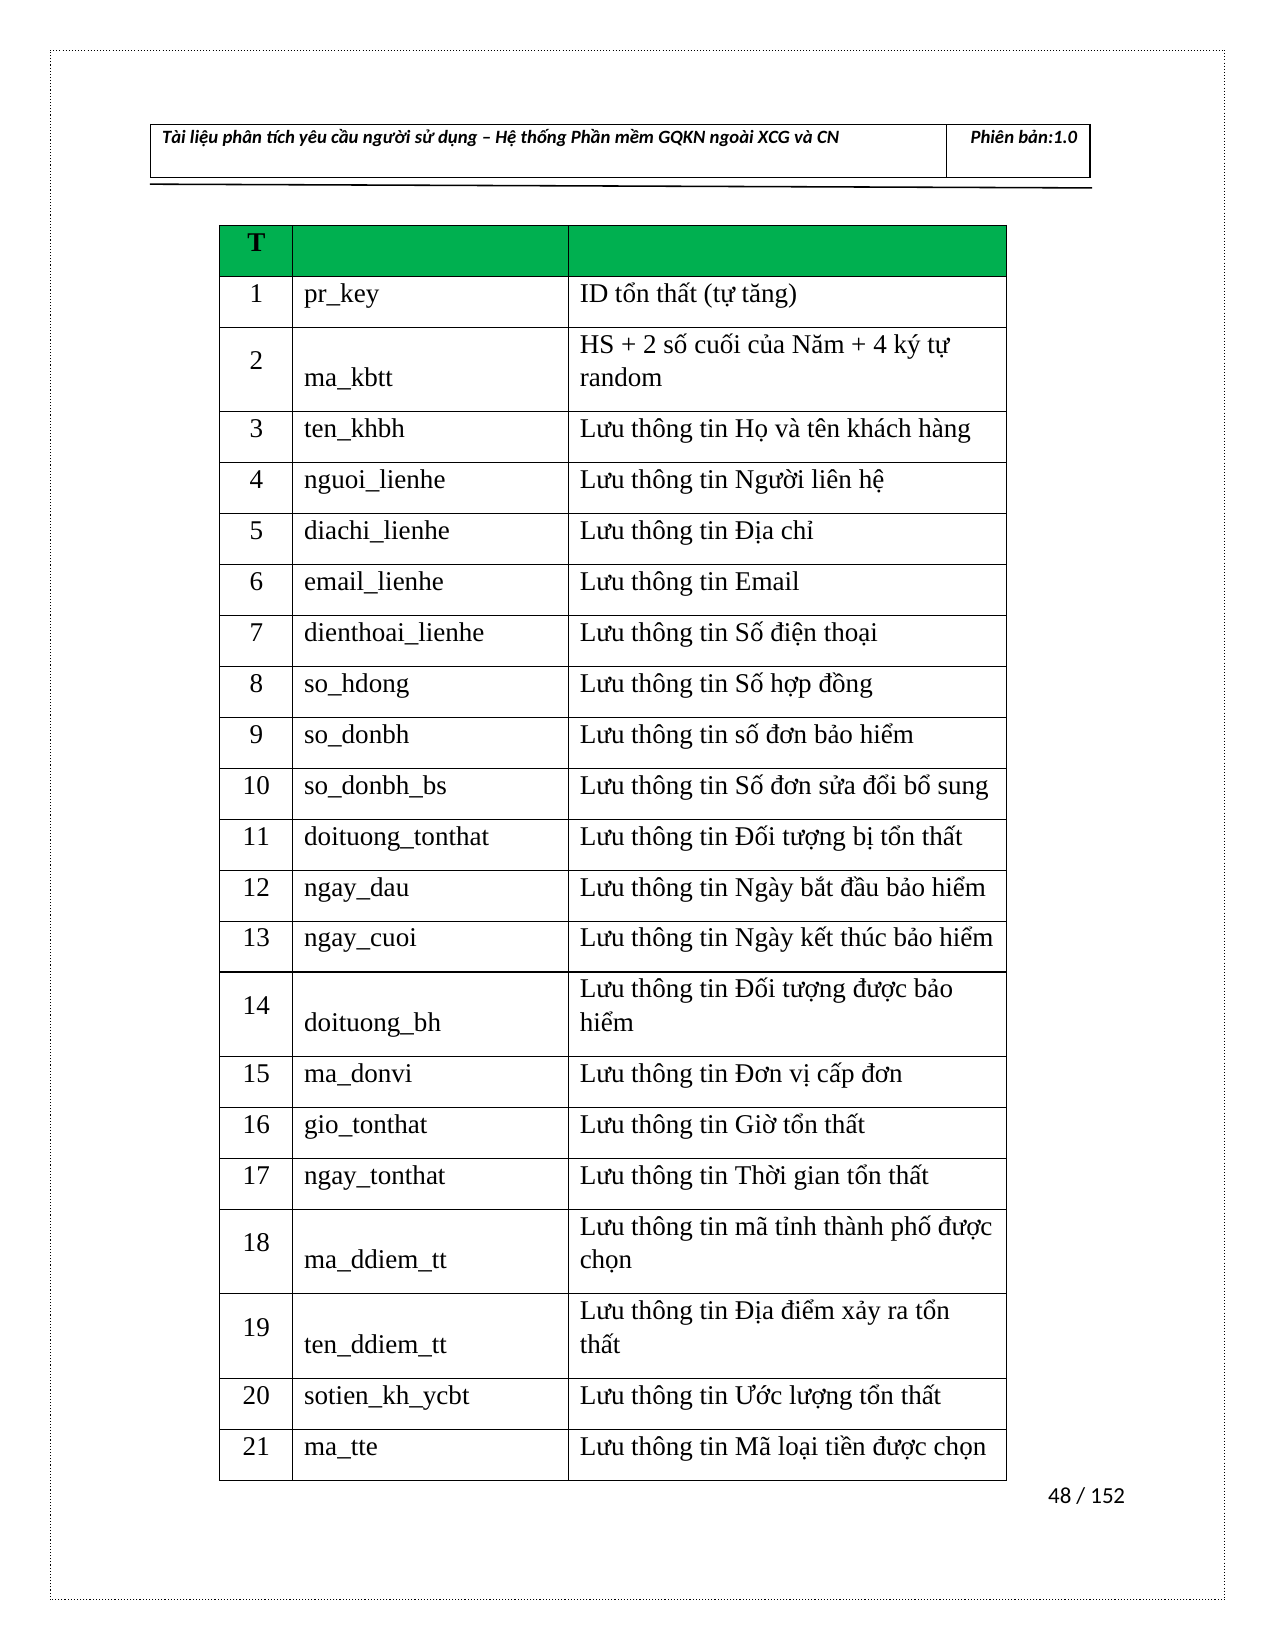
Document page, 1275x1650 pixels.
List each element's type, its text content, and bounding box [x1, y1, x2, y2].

table_cell 19 [220, 1294, 292, 1378]
table_cell Lưu thông tin Đơn vị cấp đơn [569, 1057, 1006, 1107]
table_cell Lưu thông tin Đối tượng bị tổn thất [569, 820, 1006, 869]
table_cell 6 [220, 565, 292, 615]
table_cell diachi_lienhe [293, 514, 568, 564]
table_header Mô tả [569, 226, 1006, 276]
table_cell Lưu thông tin Email [569, 565, 1006, 615]
table_cell so_hdong [293, 667, 568, 717]
table_cell Lưu thông tin Địa chỉ [569, 514, 1006, 564]
table_cell Lưu thông tin Số hợp đồng [569, 667, 1006, 717]
table_cell pr_key [293, 277, 568, 327]
table_cell ma_donvi [293, 1057, 568, 1107]
table_cell Lưu thông tin Giờ tổn thất [569, 1108, 1006, 1158]
table_cell HS + 2 số cuối của Năm + 4 ký tự random [569, 328, 1006, 411]
table_cell nguoi_lienhe [293, 463, 568, 513]
table_cell so_donbh_bs [293, 769, 568, 819]
table_cell ma_ddiem_tt [293, 1210, 568, 1293]
table_cell Lưu thông tin Số đơn sửa đổi bổ sung [569, 769, 1006, 819]
table_cell Lưu thông tin Địa điểm xảy ra tổn thất [569, 1294, 1006, 1378]
table_cell 16 [220, 1108, 292, 1158]
table_cell Lưu thông tin Ngày kết thúc bảo hiểm [569, 922, 1006, 971]
table_cell 17 [220, 1159, 292, 1209]
table_cell 12 [220, 871, 292, 921]
table_cell 11 [220, 820, 292, 869]
table_cell 21 [220, 1430, 292, 1479]
table_cell 2 [220, 328, 292, 411]
table_cell 7 [220, 616, 292, 666]
table_cell ngay_tonthat [293, 1159, 568, 1209]
table_cell Lưu thông tin Mã loại tiền được chọn [569, 1430, 1006, 1479]
table_cell 1 [220, 277, 292, 327]
table_cell 4 [220, 463, 292, 513]
table_cell Lưu thông tin Ngày bắt đầu bảo hiểm [569, 871, 1006, 921]
table_cell ten_ddiem_tt [293, 1294, 568, 1378]
table_cell 18 [220, 1210, 292, 1293]
table_cell email_lienhe [293, 565, 568, 615]
table_header Trường dữ liệu [293, 226, 568, 276]
table_cell ma_tte [293, 1430, 568, 1479]
table_cell ma_kbtt [293, 328, 568, 411]
table_cell Lưu thông tin Đối tượng được bảo hiểm [569, 973, 1006, 1056]
table_cell Lưu thông tin Thời gian tổn thất [569, 1159, 1006, 1209]
table_cell so_donbh [293, 718, 568, 768]
table_cell Lưu thông tin mã tỉnh thành phố được chọn [569, 1210, 1006, 1293]
table_cell 10 [220, 769, 292, 819]
table_cell sotien_kh_ycbt [293, 1379, 568, 1429]
table_cell ten_khbh [293, 412, 568, 462]
table_cell Lưu thông tin số đơn bảo hiểm [569, 718, 1006, 768]
table_cell 13 [220, 922, 292, 971]
table_cell 3 [220, 412, 292, 462]
table_cell doituong_tonthat [293, 820, 568, 869]
table_cell doituong_bh [293, 973, 568, 1056]
table_cell 9 [220, 718, 292, 768]
table_cell 5 [220, 514, 292, 564]
table_cell ngay_dau [293, 871, 568, 921]
table_cell 14 [220, 973, 292, 1056]
table_cell ngay_cuoi [293, 922, 568, 971]
table_cell 15 [220, 1057, 292, 1107]
table_cell 20 [220, 1379, 292, 1429]
table_cell Lưu thông tin Họ và tên khách hàng [569, 412, 1006, 462]
table_header STT [220, 226, 292, 276]
table_cell Lưu thông tin Số điện thoại [569, 616, 1006, 666]
table_cell gio_tonthat [293, 1108, 568, 1158]
table_cell dienthoai_lienhe [293, 616, 568, 666]
table_cell Lưu thông tin Ước lượng tổn thất [569, 1379, 1006, 1429]
table_cell 8 [220, 667, 292, 717]
table_cell Lưu thông tin Người liên hệ [569, 463, 1006, 513]
table_cell ID tổn thất (tự tăng) [569, 277, 1006, 327]
